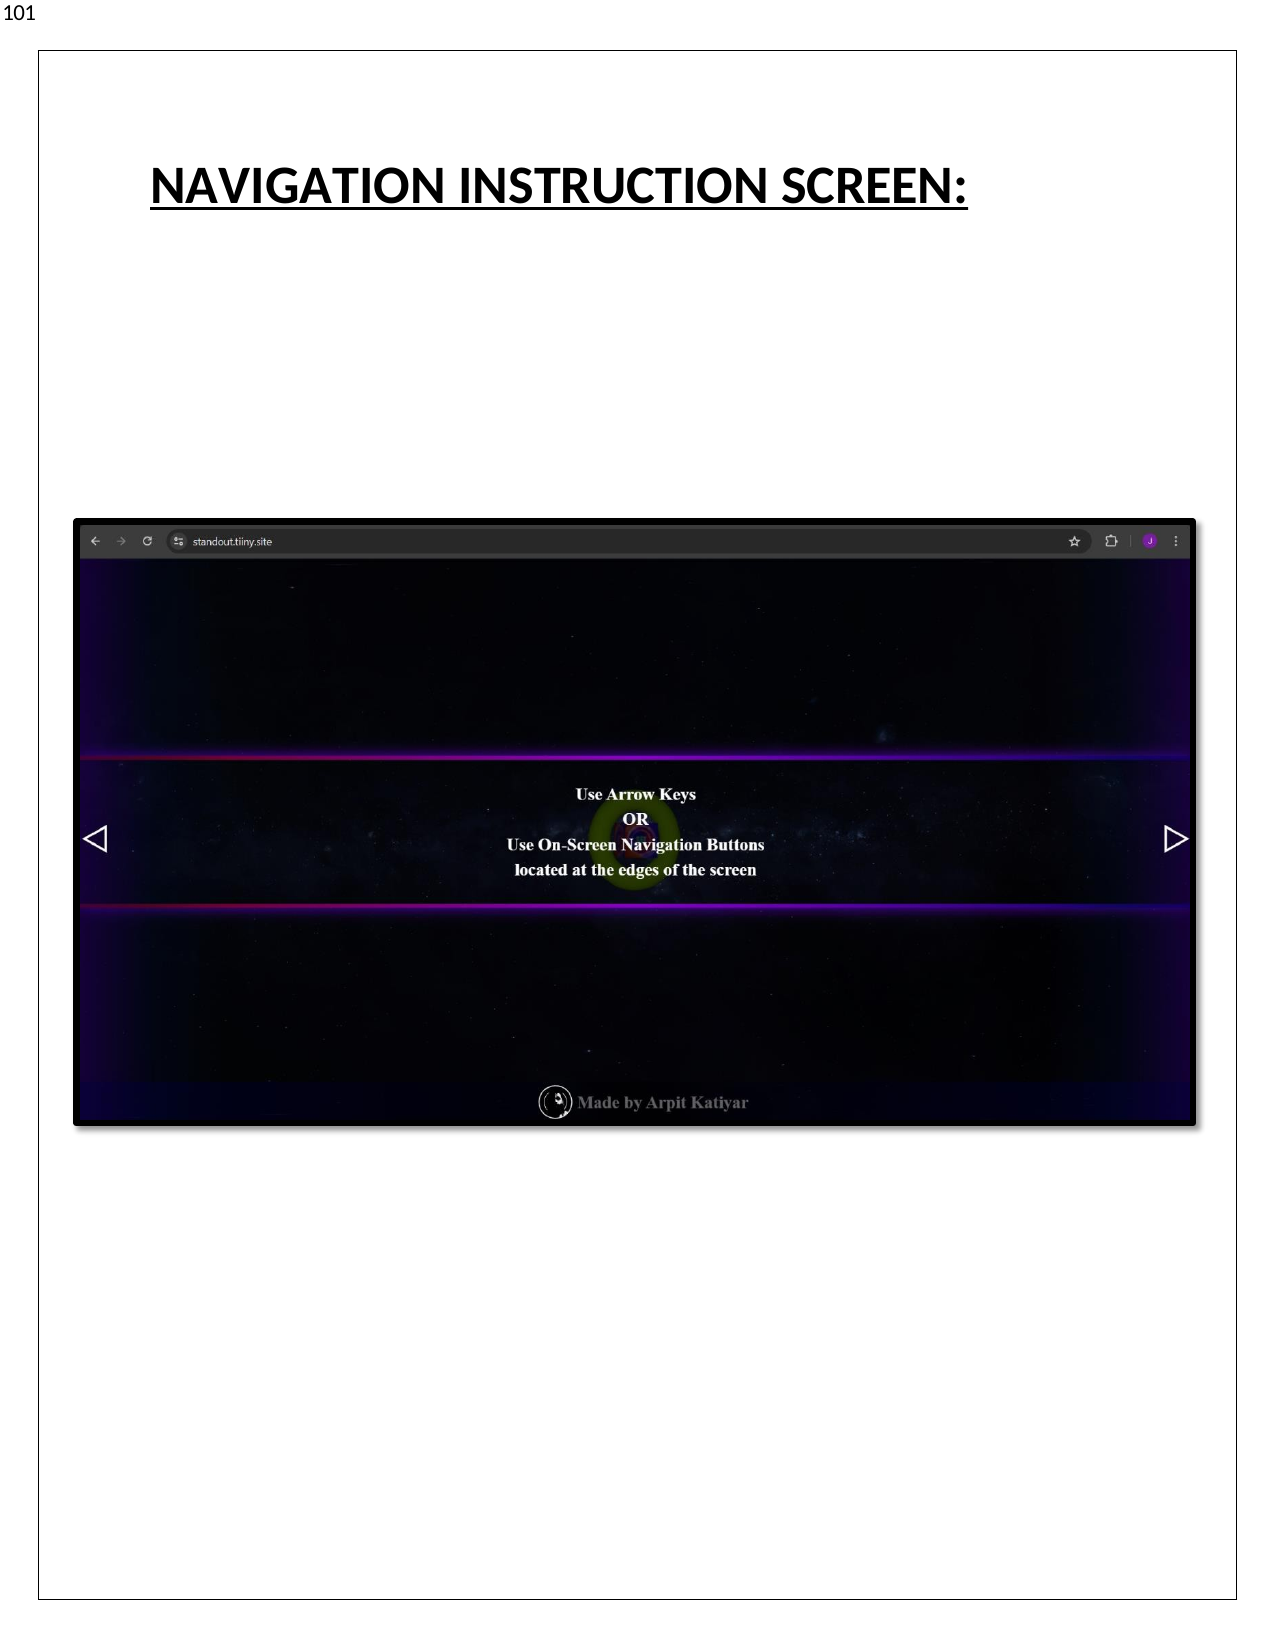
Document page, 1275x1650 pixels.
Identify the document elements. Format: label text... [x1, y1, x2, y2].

picture [71, 517, 1208, 1138]
text NAVIGATION INSTRUCTION SCREEN: [150, 152, 1236, 216]
